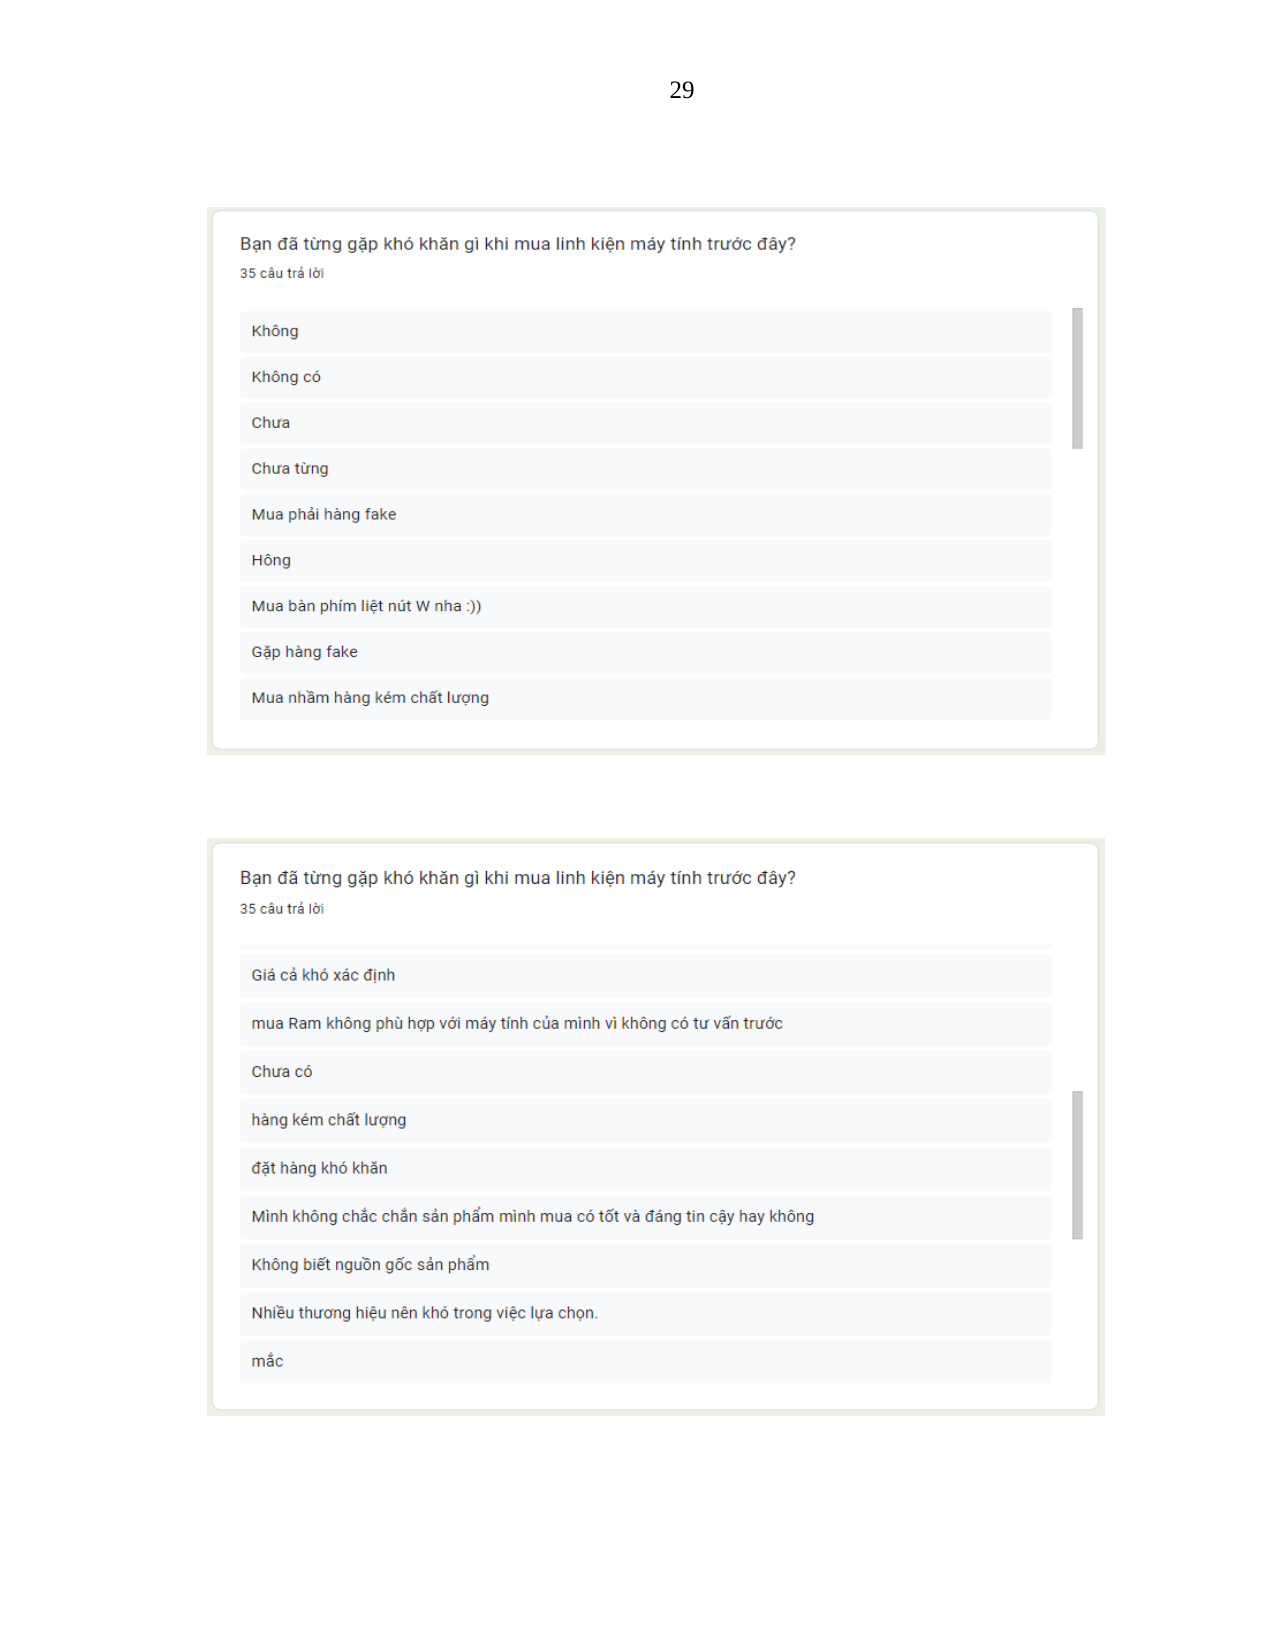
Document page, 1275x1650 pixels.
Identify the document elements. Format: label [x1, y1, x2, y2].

picture [207, 838, 1105, 1416]
picture [207, 207, 1106, 755]
